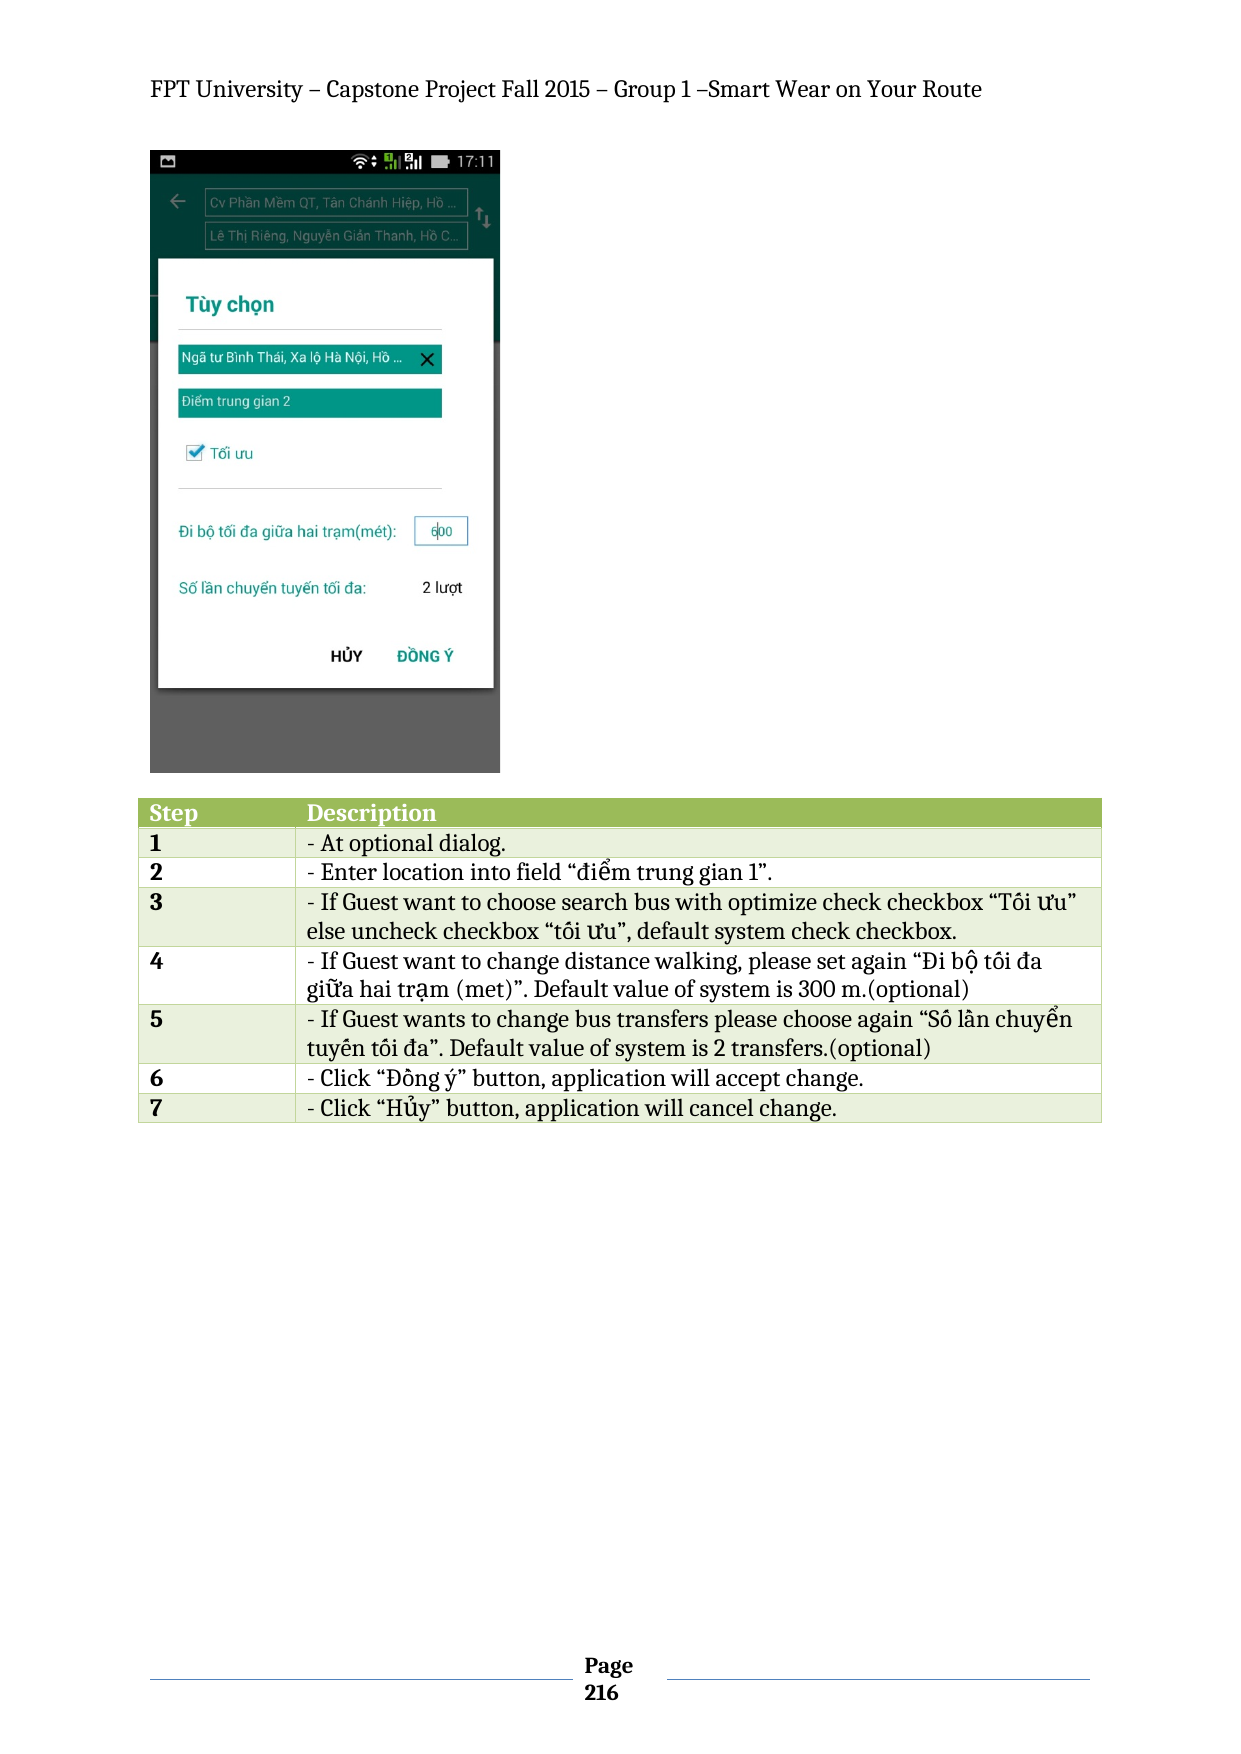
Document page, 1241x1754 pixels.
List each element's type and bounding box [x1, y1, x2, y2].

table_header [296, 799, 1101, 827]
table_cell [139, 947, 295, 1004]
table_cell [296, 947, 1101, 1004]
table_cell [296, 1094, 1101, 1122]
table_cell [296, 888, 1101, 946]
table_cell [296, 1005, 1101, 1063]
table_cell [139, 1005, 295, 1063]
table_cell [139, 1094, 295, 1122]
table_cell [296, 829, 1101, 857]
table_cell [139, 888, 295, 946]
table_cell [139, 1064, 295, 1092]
picture [150, 150, 501, 773]
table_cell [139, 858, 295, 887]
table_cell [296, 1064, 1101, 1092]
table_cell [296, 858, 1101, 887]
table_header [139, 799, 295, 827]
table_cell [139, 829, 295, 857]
